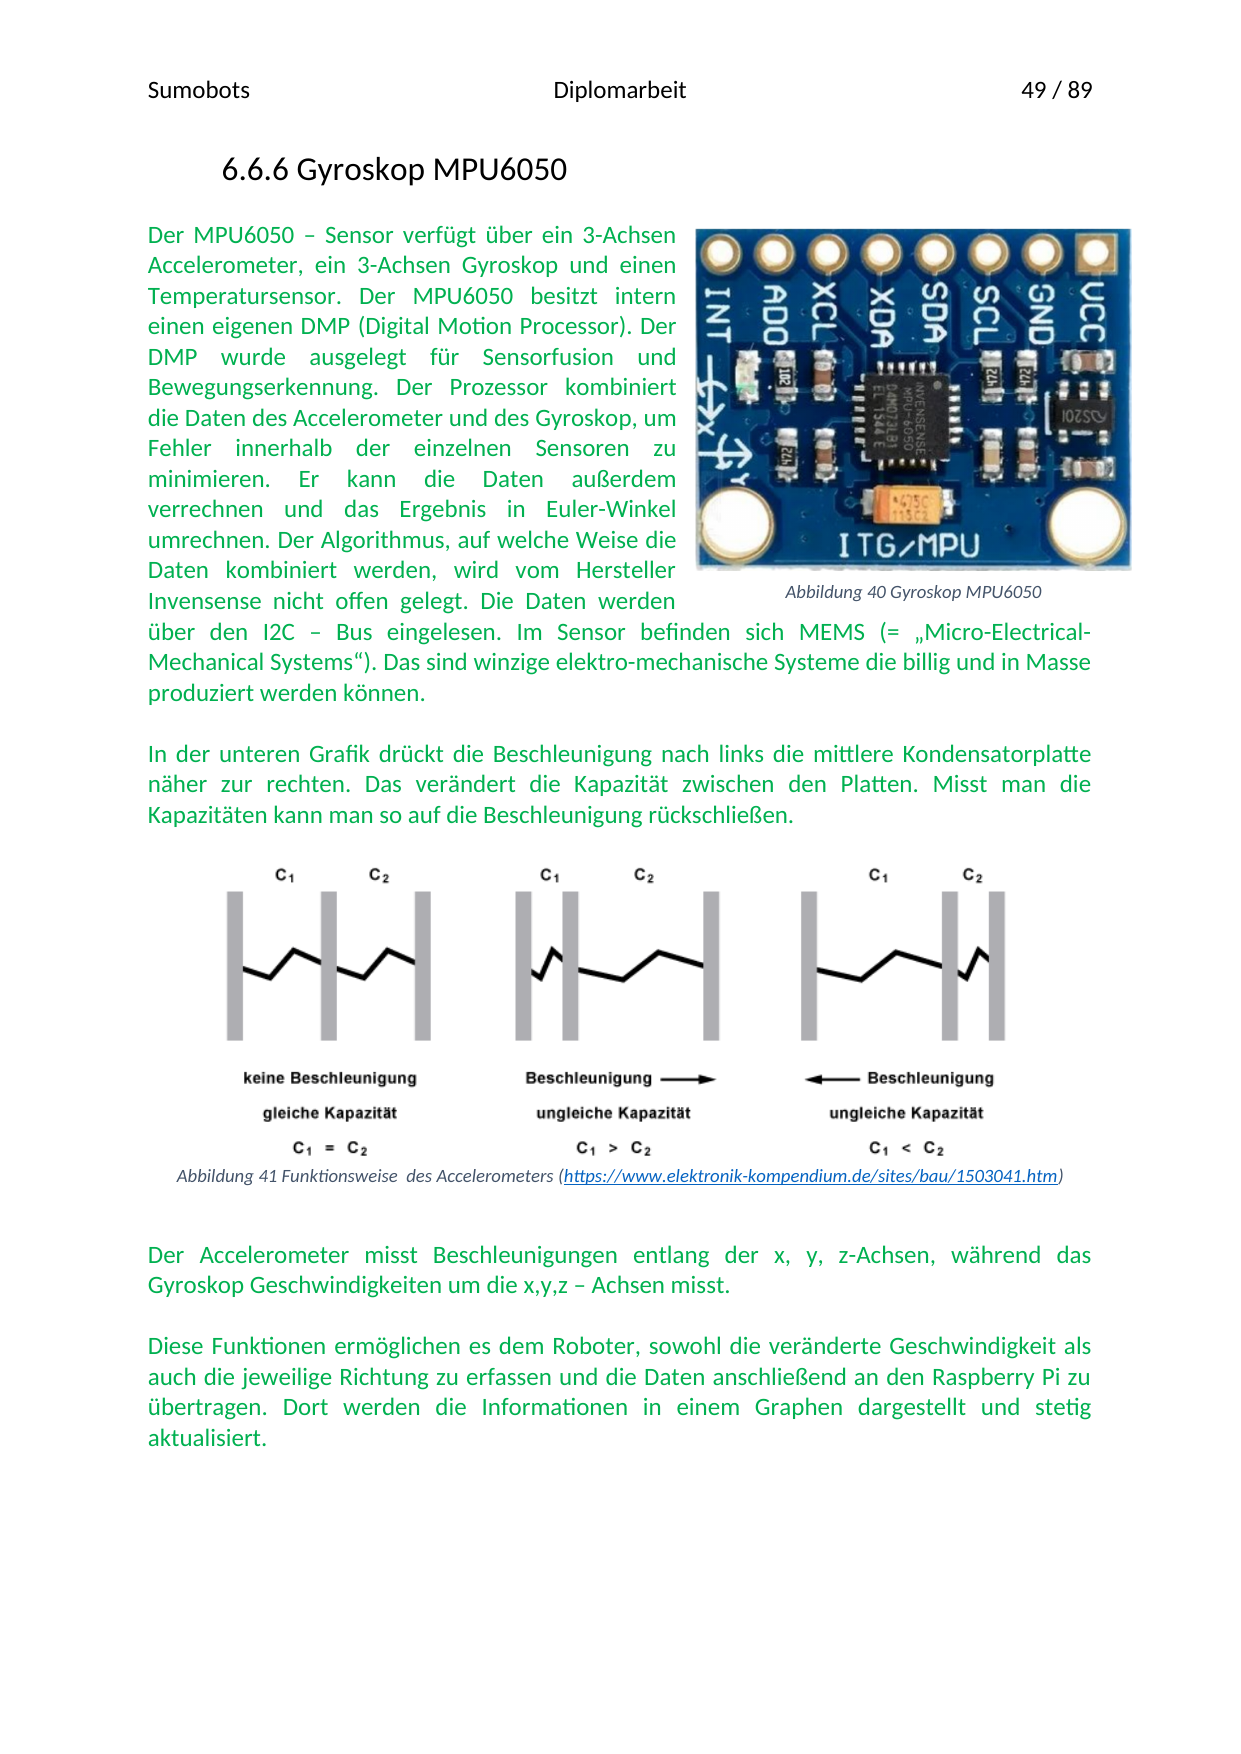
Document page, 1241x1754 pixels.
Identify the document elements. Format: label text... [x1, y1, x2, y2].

text Diese Funktionen ermöglichen es dem Roboter, sowohl die veränderte Geschwindigkeit als auch die jeweilige Richtung zu erfassen und die Daten anschließend an den Raspberry Pi zu übertragen. Dort werden die Informationen in einem Graphen dargestellt und stetig aktualisiert. [148, 1330, 1093, 1452]
picture [204, 859, 1036, 1165]
text Der Accelerometer misst Beschleunigungen entlang der x, y, z-Achsen, während das Gyroskop Geschwindigkeiten um die x,y,z – Achsen misst. [148, 1239, 1093, 1300]
picture [696, 229, 1131, 571]
text In der unteren Grafik drückt die Beschleunigung nach links die mittlere Kondensatorplatte näher zur rechten. Das verändert die Kapazität zwischen den Platten. Misst man die Kapazitäten kann man so auf die Beschleunigung rückschließen. [148, 738, 1093, 829]
text Abbildung 41 Funktionsweise des Accelerometers (https://www.elektronik-kompendium.de/sites/bau/1503041.htm) [148, 1164, 1093, 1187]
subtitle Gyroskop MPU6050 [221, 148, 1093, 188]
